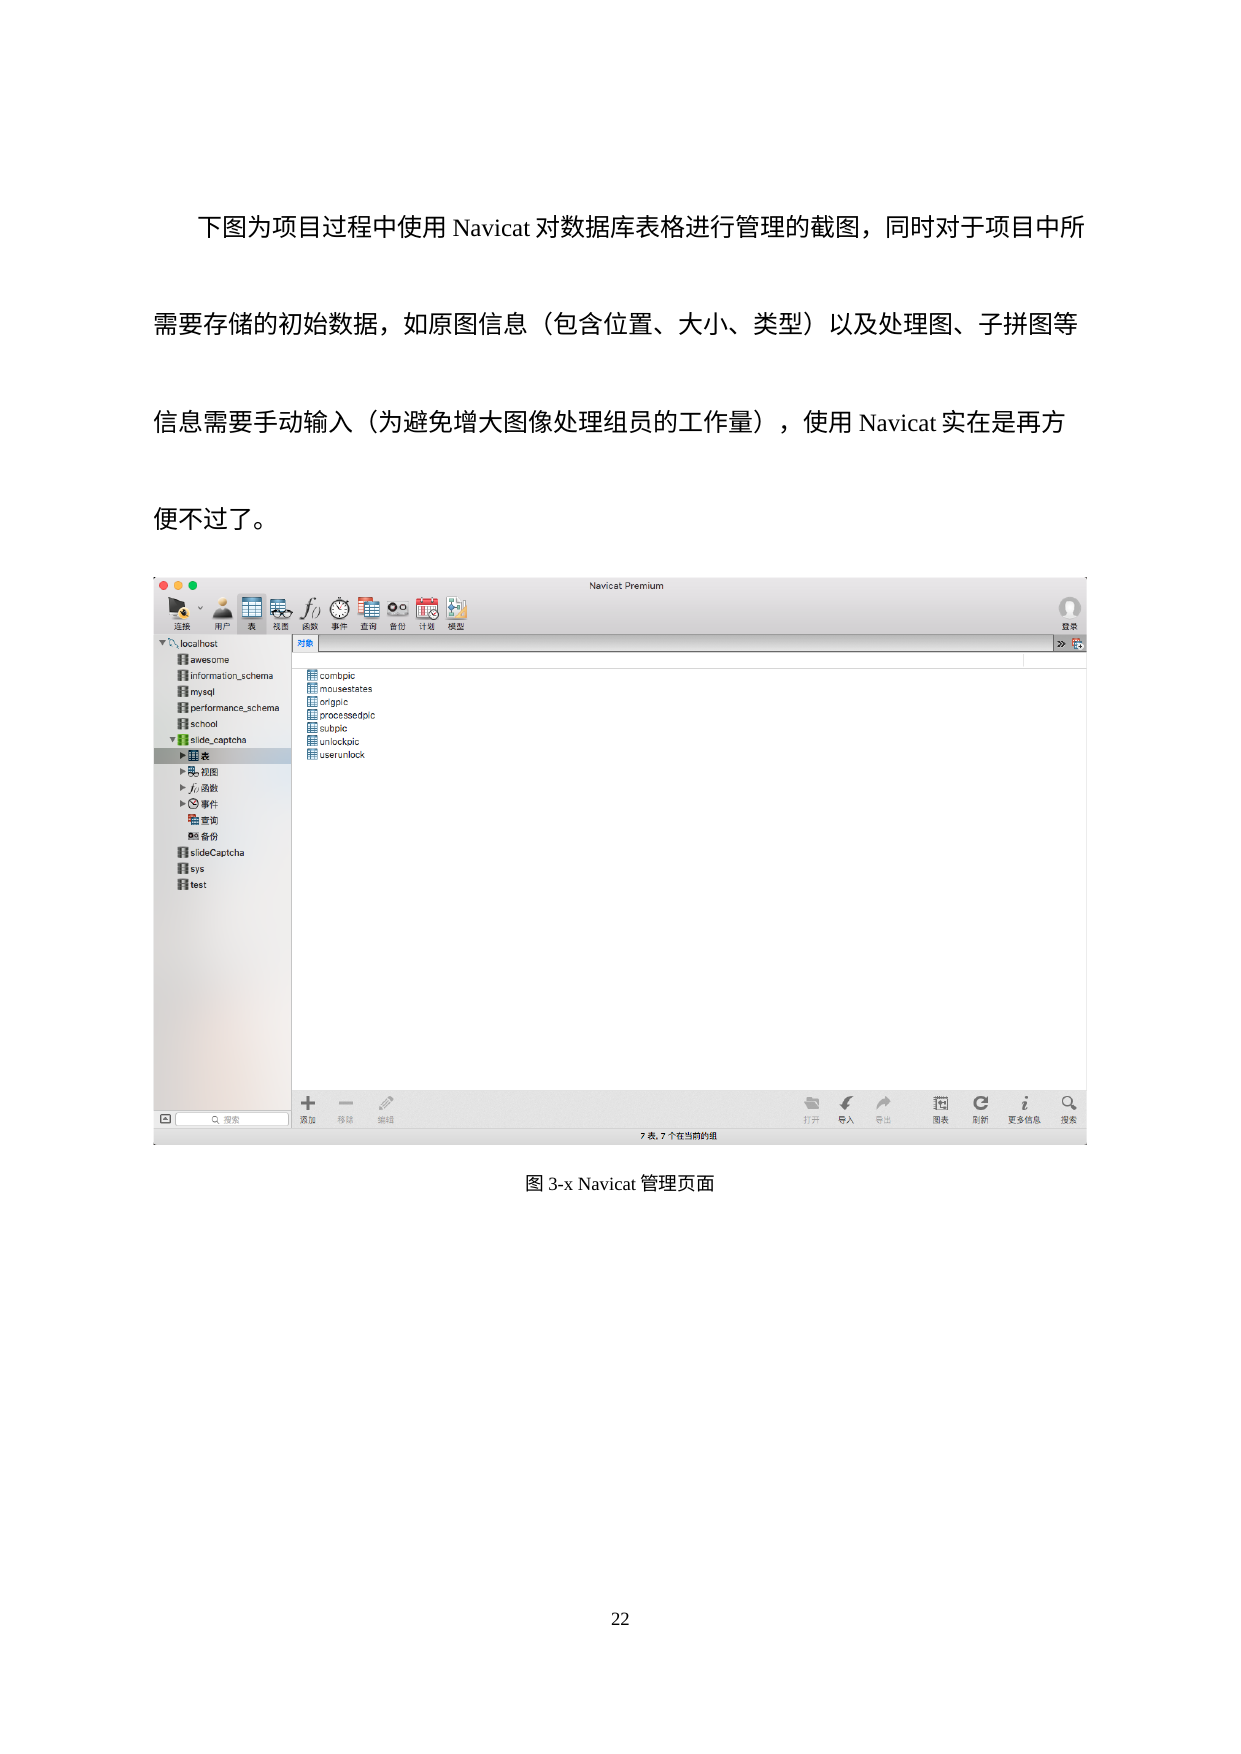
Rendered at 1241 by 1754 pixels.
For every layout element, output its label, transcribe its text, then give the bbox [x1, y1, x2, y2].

text 下图为项目过程中使用Navicat对数据库表格进行管理的截图，同时对于项目中所需要存储的初始数据，如原图信息（包含位置、大小、类型）以及处理图、子拼图等信息需要手动输入（为避免增大图像处理组员的工作量），使用Navicat实在是再方便不过了。 [153, 193, 1087, 550]
picture [153, 577, 1087, 1145]
text 图3-x Navicat管理页面 [153, 1166, 1087, 1199]
